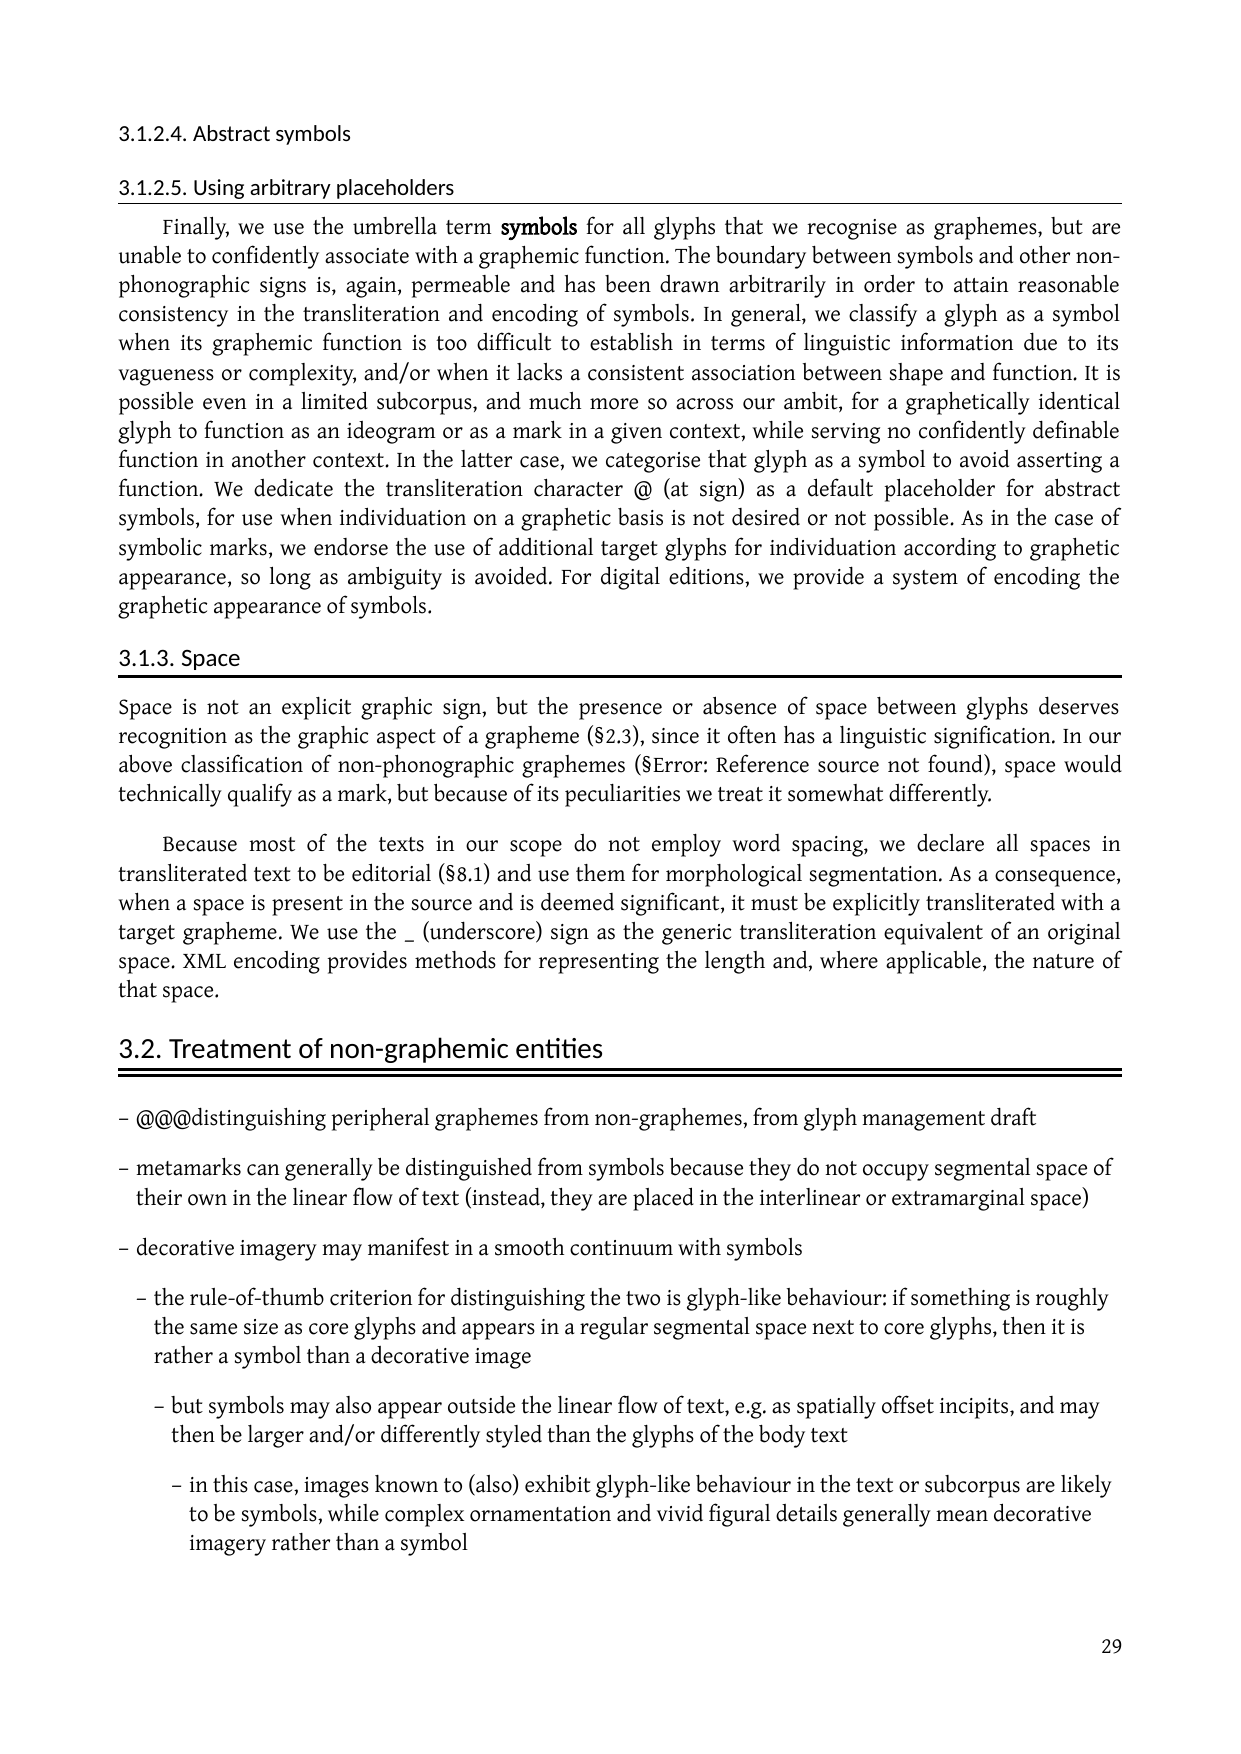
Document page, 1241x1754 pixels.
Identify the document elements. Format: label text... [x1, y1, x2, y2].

subtitle Treatment of non-graphemic entities [118, 1028, 1122, 1068]
list the rule-of-thumb criterion for distinguishing the two is glyph-like behaviour: if something is roughly the same size as core glyphs and appears in a regular segmental space next to core glyphs, then it is rather a symbol than a decorative image [136, 1282, 1122, 1369]
subtitle Space [118, 640, 1122, 675]
text Because most of the texts in our scope do not employ word spacing, we declare all spaces in transliterated text to be editorial (§8.1) and use them for morphological segmentation. As a consequence, when a space is present in the source and is deemed significant, it must be explicitly transliterated with a target grapheme. We use the _ (underscore) sign as the generic transliteration equivalent of an original space. XML encoding provides methods for representing the length and, where applicable, the nature of that space. [118, 828, 1122, 1003]
subtitle Abstract symbols [118, 118, 1122, 147]
subtitle Using arbitrary placeholders [118, 172, 1122, 203]
list in this case, images known to (also) exhibit glyph-like behaviour in the text or subcorpus are likely to be symbols, while complex ornamentation and vivid figural details generally mean decorative imagery rather than a symbol [171, 1469, 1122, 1557]
list decorative imagery may manifest in a smooth continuum with symbols [118, 1232, 1122, 1261]
list metamarks can generally be distinguished from symbols because they do not occupy segmental space of their own in the linear flow of text (instead, they are placed in the interlinear or extramarginal space) [118, 1152, 1122, 1211]
list @@@distinguishing peripheral graphemes from non-graphemes, from glyph management draft [118, 1102, 1122, 1132]
list but symbols may also appear outside the linear flow of text, e.g. as spatially offset incipits, and may then be larger and/or differently styled than the glyphs of the body text [153, 1390, 1122, 1448]
text Finally, we use the umbrella term symbols for all glyphs that we recognise as graphemes, but are unable to confidently associate with a graphemic function. The boundary between symbols and other non-phonographic signs is, again, permeable and has been drawn arbitrarily in order to attain reasonable consistency in the transliteration and encoding of symbols. In general, we classify a glyph as a symbol when its graphemic function is too difficult to establish in terms of linguistic information due to its vagueness or complexity, and/or when it lacks a consistent association between shape and function. It is possible even in a limited subcorpus, and much more so across our ambit, for a graphetically identical glyph to function as an ideogram or as a mark in a given context, while serving no confidently definable function in another context. In the latter case, we categorise that glyph as a symbol to avoid asserting a function. We dedicate the transliteration character @ (at sign) as a default placeholder for abstract symbols, for use when individuation on a graphetic basis is not desired or not possible. As in the case of symbolic marks, we endorse the use of additional target glyphs for individuation according to graphetic appearance, so long as ambiguity is avoided. For digital editions, we provide a system of encoding the graphetic appearance of symbols. [118, 211, 1122, 619]
